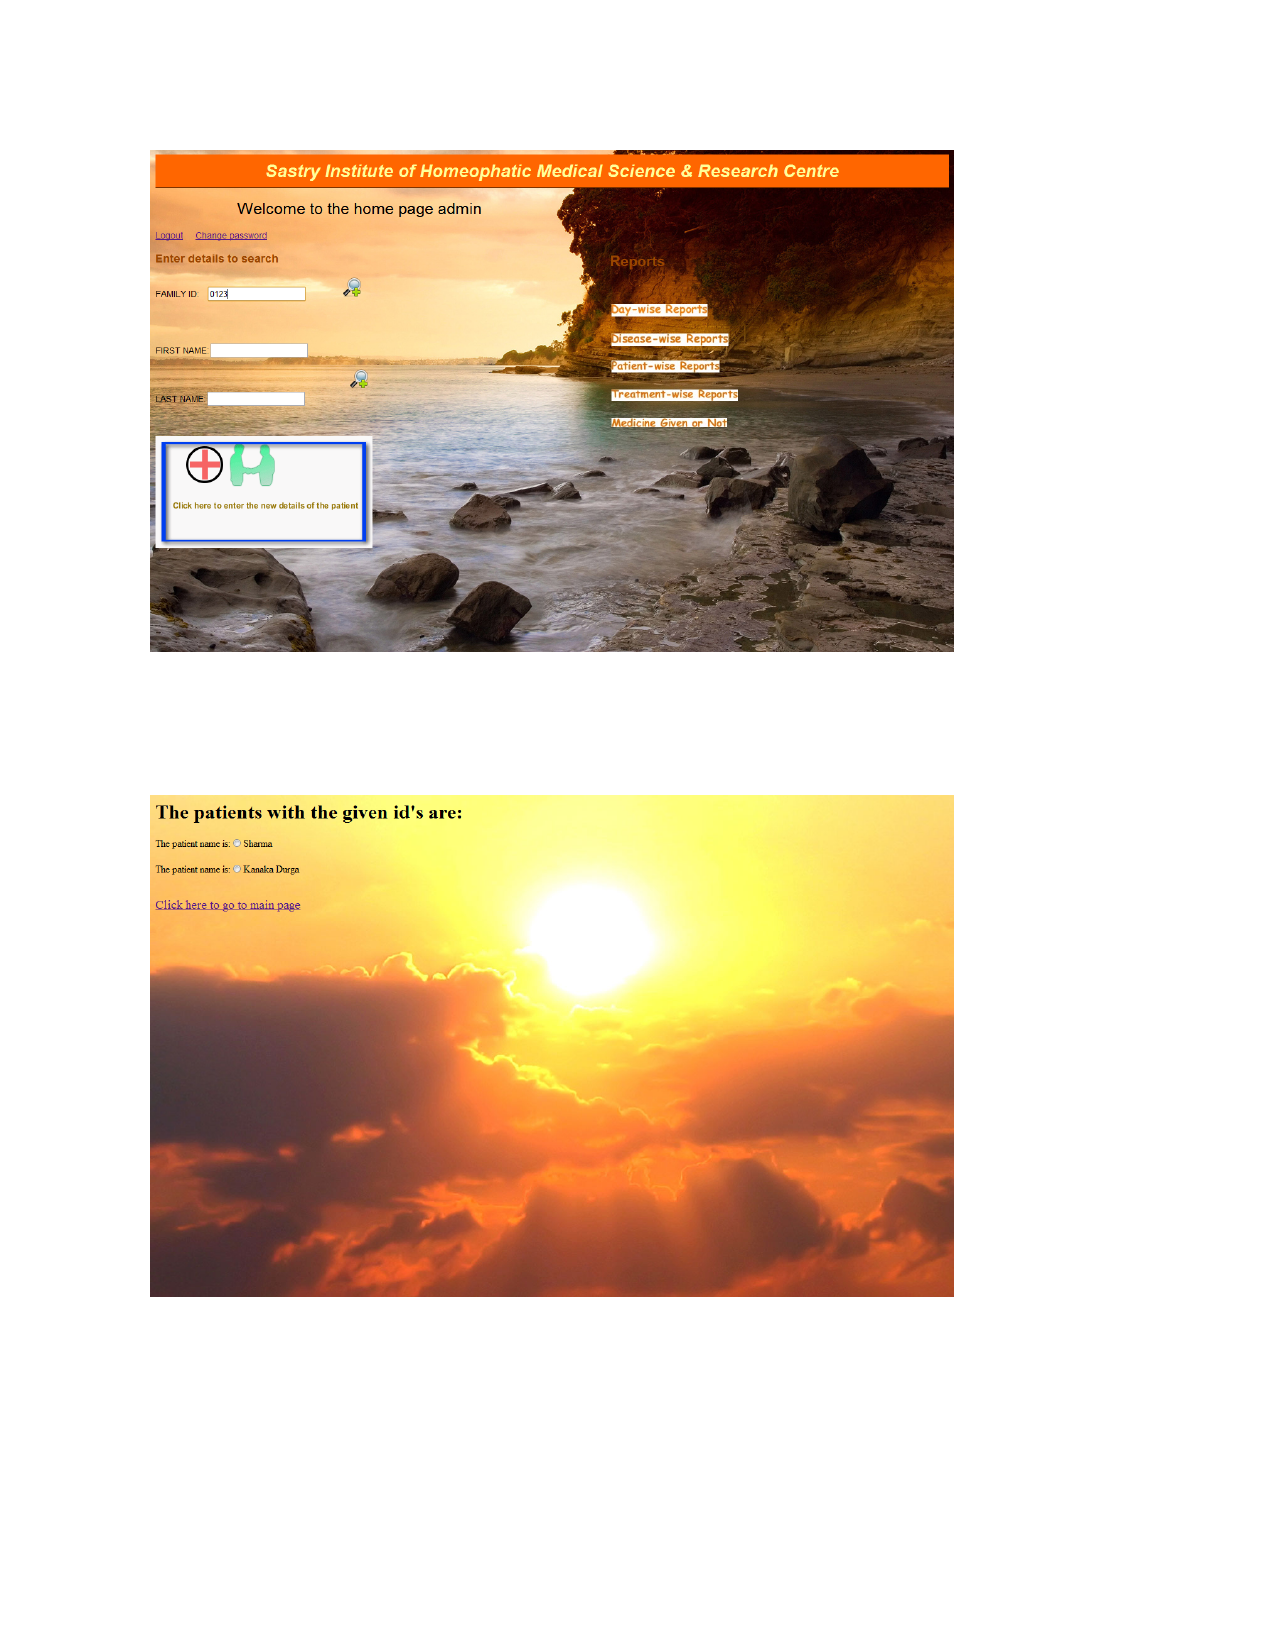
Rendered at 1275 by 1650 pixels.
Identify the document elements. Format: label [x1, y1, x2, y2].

picture [150, 150, 1125, 652]
picture [150, 795, 1125, 1297]
